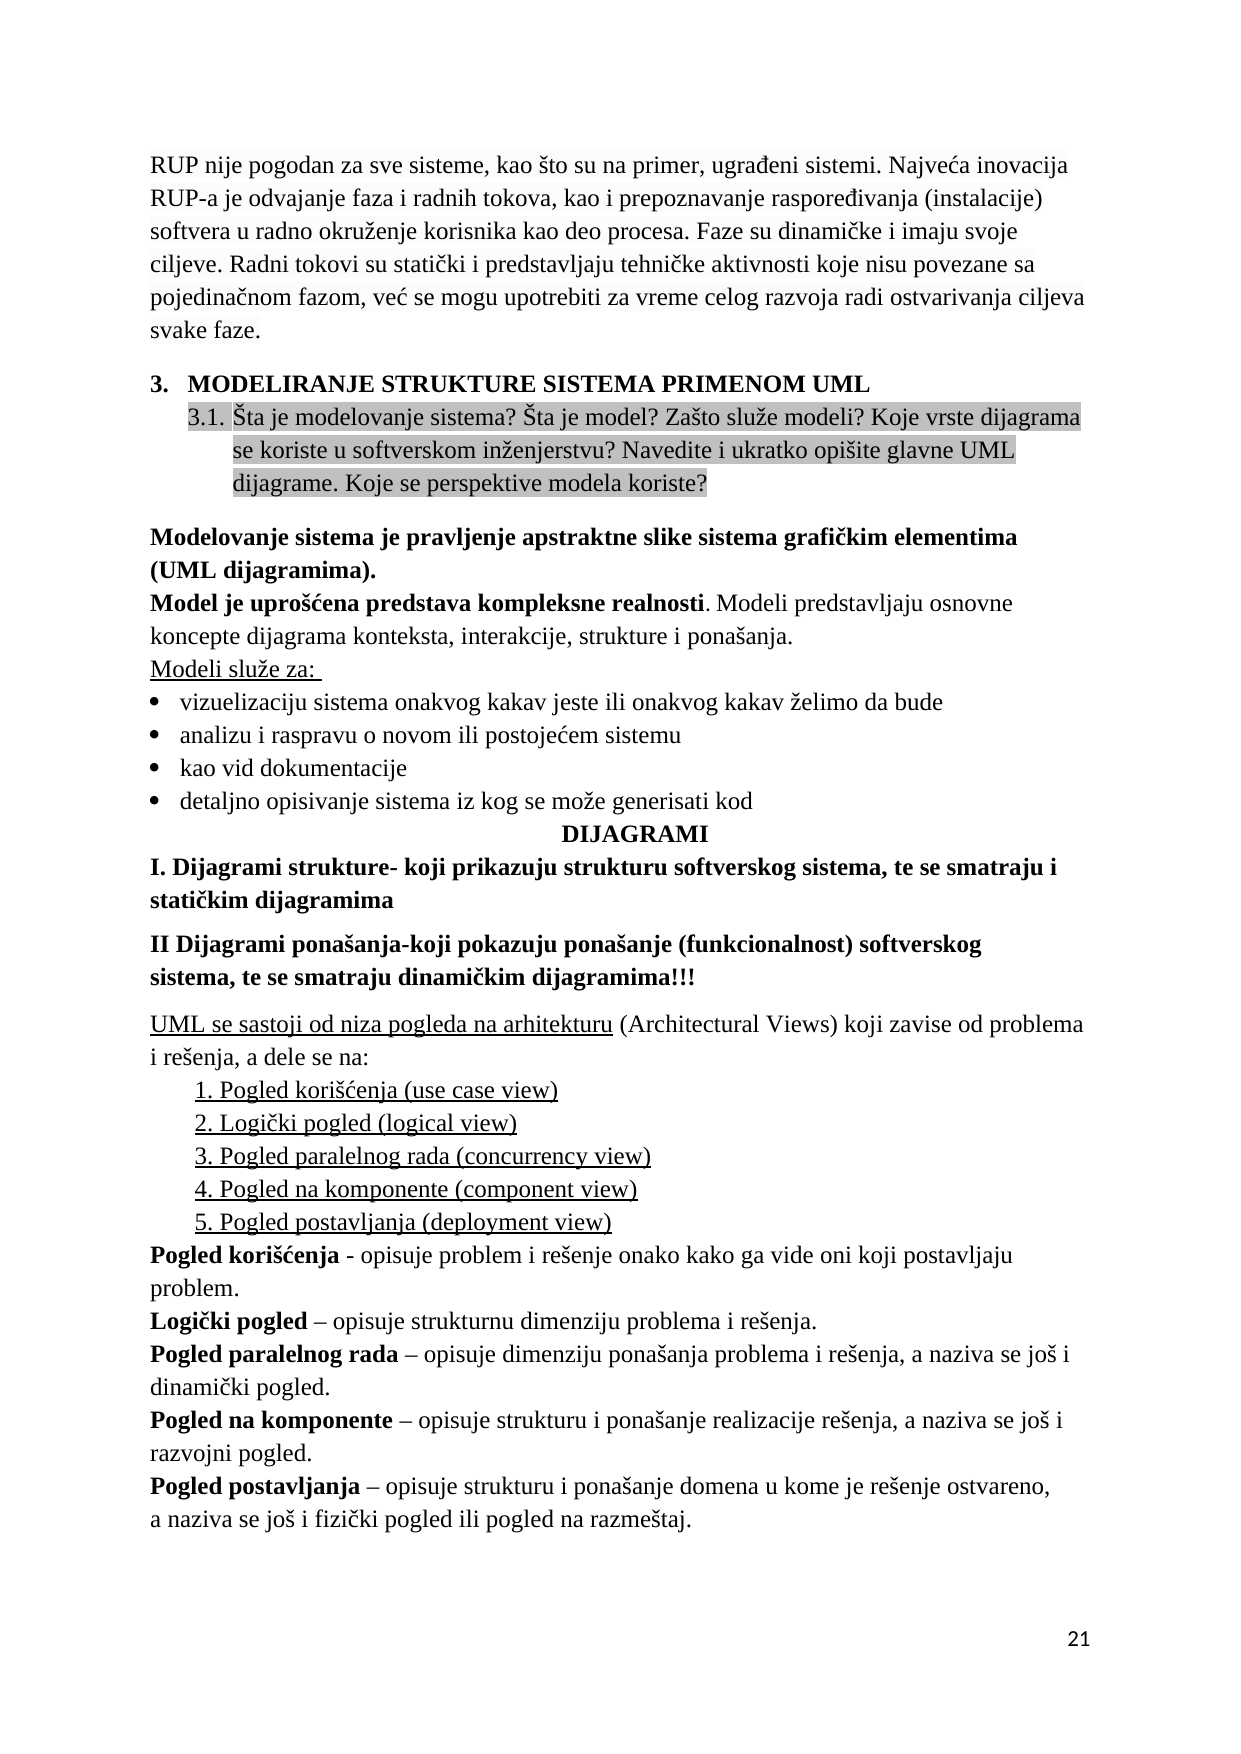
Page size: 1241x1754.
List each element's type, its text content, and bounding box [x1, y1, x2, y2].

list analizu i raspravu o novom ili postojećem sistemu [150, 720, 1090, 749]
text Modeli služe za: [150, 654, 1090, 683]
list MODELIRANJE STRUKTURE SISTEMA PRIMENOM UML [150, 369, 1090, 398]
text 5. Pogled postavljanja (deployment view) [194, 1207, 1090, 1236]
text problem. [150, 1273, 1090, 1302]
text 4. Pogled na komponente (component view) [194, 1174, 1090, 1203]
text Modelovanje sistema je pravljenje apstraktne slike sistema grafičkim elementima (UML dijagramima). [150, 522, 1090, 584]
list DIJAGRAMI [179, 819, 1090, 848]
list Šta je modelovanje sistema? Šta je model? Zašto služe modeli? Koje vrste dijagrama se koriste u softverskom inženjerstvu? Navedite i ukratko opišite glavne UML dijagrame. Koje se perspektive modela koriste? [187, 402, 1090, 497]
text 1. Pogled korišćenja (use case view) [194, 1075, 1090, 1104]
list vizuelizaciju sistema onakvog kakav jeste ili onakvog kakav želimo da bude [150, 687, 1090, 716]
text 2. Logički pogled (logical view) [194, 1108, 1090, 1137]
list detaljno opisivanje sistema iz kog se može generisati kod [150, 786, 1090, 815]
text Logički pogled – opisuje strukturnu dimenziju problema i rešenja. [150, 1306, 1090, 1335]
text UML se sastoji od niza pogleda na arhitekturu (Architectural Views) koji zavise od problema i rešenja, a dele se na: [150, 1009, 1090, 1071]
text Pogled korišćenja - opisuje problem i rešenje onako kako ga vide oni koji postavljaju [150, 1240, 1090, 1269]
text a naziva se još i fizički pogled ili pogled na razmeštaj. [150, 1504, 1090, 1533]
text sistema, te se smatraju dinamičkim dijagramima!!! [150, 962, 1090, 991]
text razvojni pogled. [150, 1438, 1090, 1467]
text I. Dijagrami strukture- koji prikazuju strukturu softverskog sistema, te se smatraju i [150, 852, 1090, 881]
text dinamički pogled. [150, 1372, 1090, 1401]
text Pogled na komponente – opisuje strukturu i ponašanje realizacije rešenja, a naziva se još i [150, 1405, 1090, 1434]
text Pogled postavljanja – opisuje strukturu i ponašanje domena u kome je rešenje ostvareno, [150, 1471, 1090, 1500]
text statičkim dijagramima [150, 885, 1090, 914]
text 3. Pogled paralelnog rada (concurrency view) [194, 1141, 1090, 1170]
list kao vid dokumentacije [150, 753, 1090, 782]
text Model je uprošćena predstava kompleksne realnosti. Modeli predstavljaju osnovne koncepte dijagrama konteksta, interakcije, strukture i ponašanja. [150, 588, 1090, 650]
text Pogled paralelnog rada – opisuje dimenziju ponašanja problema i rešenja, a naziva se još i [150, 1339, 1090, 1368]
text RUP nije pogodan za sve sisteme, kao što su na primer, ugrađeni sistemi. Najveća inovacija RUP-a je odvajanje faza i radnih tokova, kao i prepoznavanje raspoređivanja (instalacije) softvera u radno okruženje korisnika kao deo procesa. Faze su dinamičke i imaju svoje ciljeve. Radni tokovi su statički i predstavljaju tehničke aktivnosti koje nisu povezane sa pojedinačnom fazom, već se mogu upotrebiti za vreme celog razvoja radi ostvarivanja ciljeva svake faze. [150, 150, 1090, 344]
text II Dijagrami ponašanja-koji pokazuju ponašanje (funkcionalnost) softverskog [150, 929, 1090, 958]
